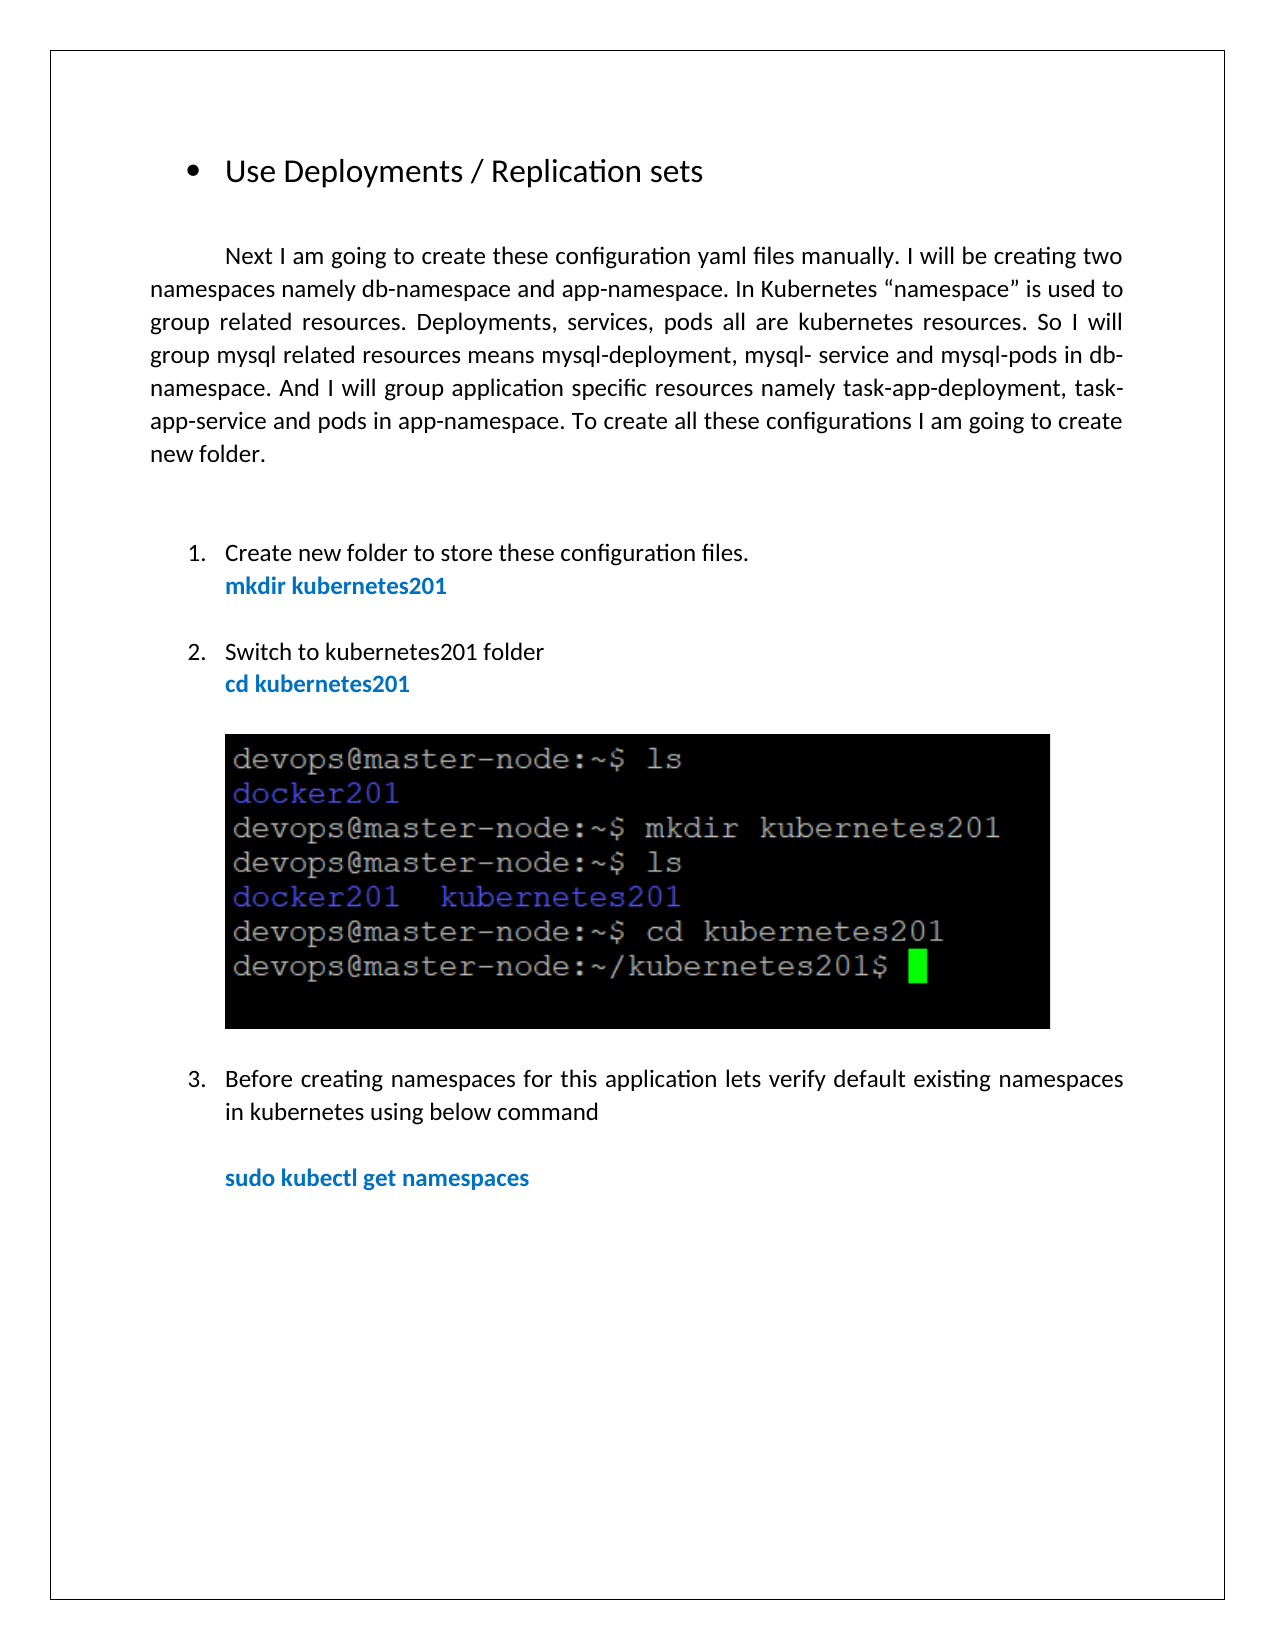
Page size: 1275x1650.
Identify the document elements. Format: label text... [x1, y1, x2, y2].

list cd kubernetes201 [225, 669, 1125, 699]
list sudo kubectl get namespaces [225, 1162, 1125, 1193]
list Before creating namespaces for this application lets verify default existing namespaces in kubernetes using below command [187, 1063, 1125, 1127]
list mkdir kubernetes201 [225, 570, 1125, 600]
list Use Deployments / Replication sets [187, 150, 1125, 191]
text Next I am going to create these configuration yaml files manually. I will be creating two namespaces namely db-namespace and app-namespace. In Kubernetes “namespace” is used to group related resources. Deployments, services, pods all are kubernetes resources. So I will group mysql related resources means mysql-deployment, mysql- service and mysql-pods in db-namespace. And I will group application specific resources namely task-app-deployment, task-app-service and pods in app-namespace. To create all these configurations I am going to create new folder. [150, 240, 1125, 468]
list Switch to kubernetes201 folder [187, 636, 1125, 666]
picture [225, 734, 1050, 1029]
list Create new folder to store these configuration files. [187, 537, 1125, 567]
